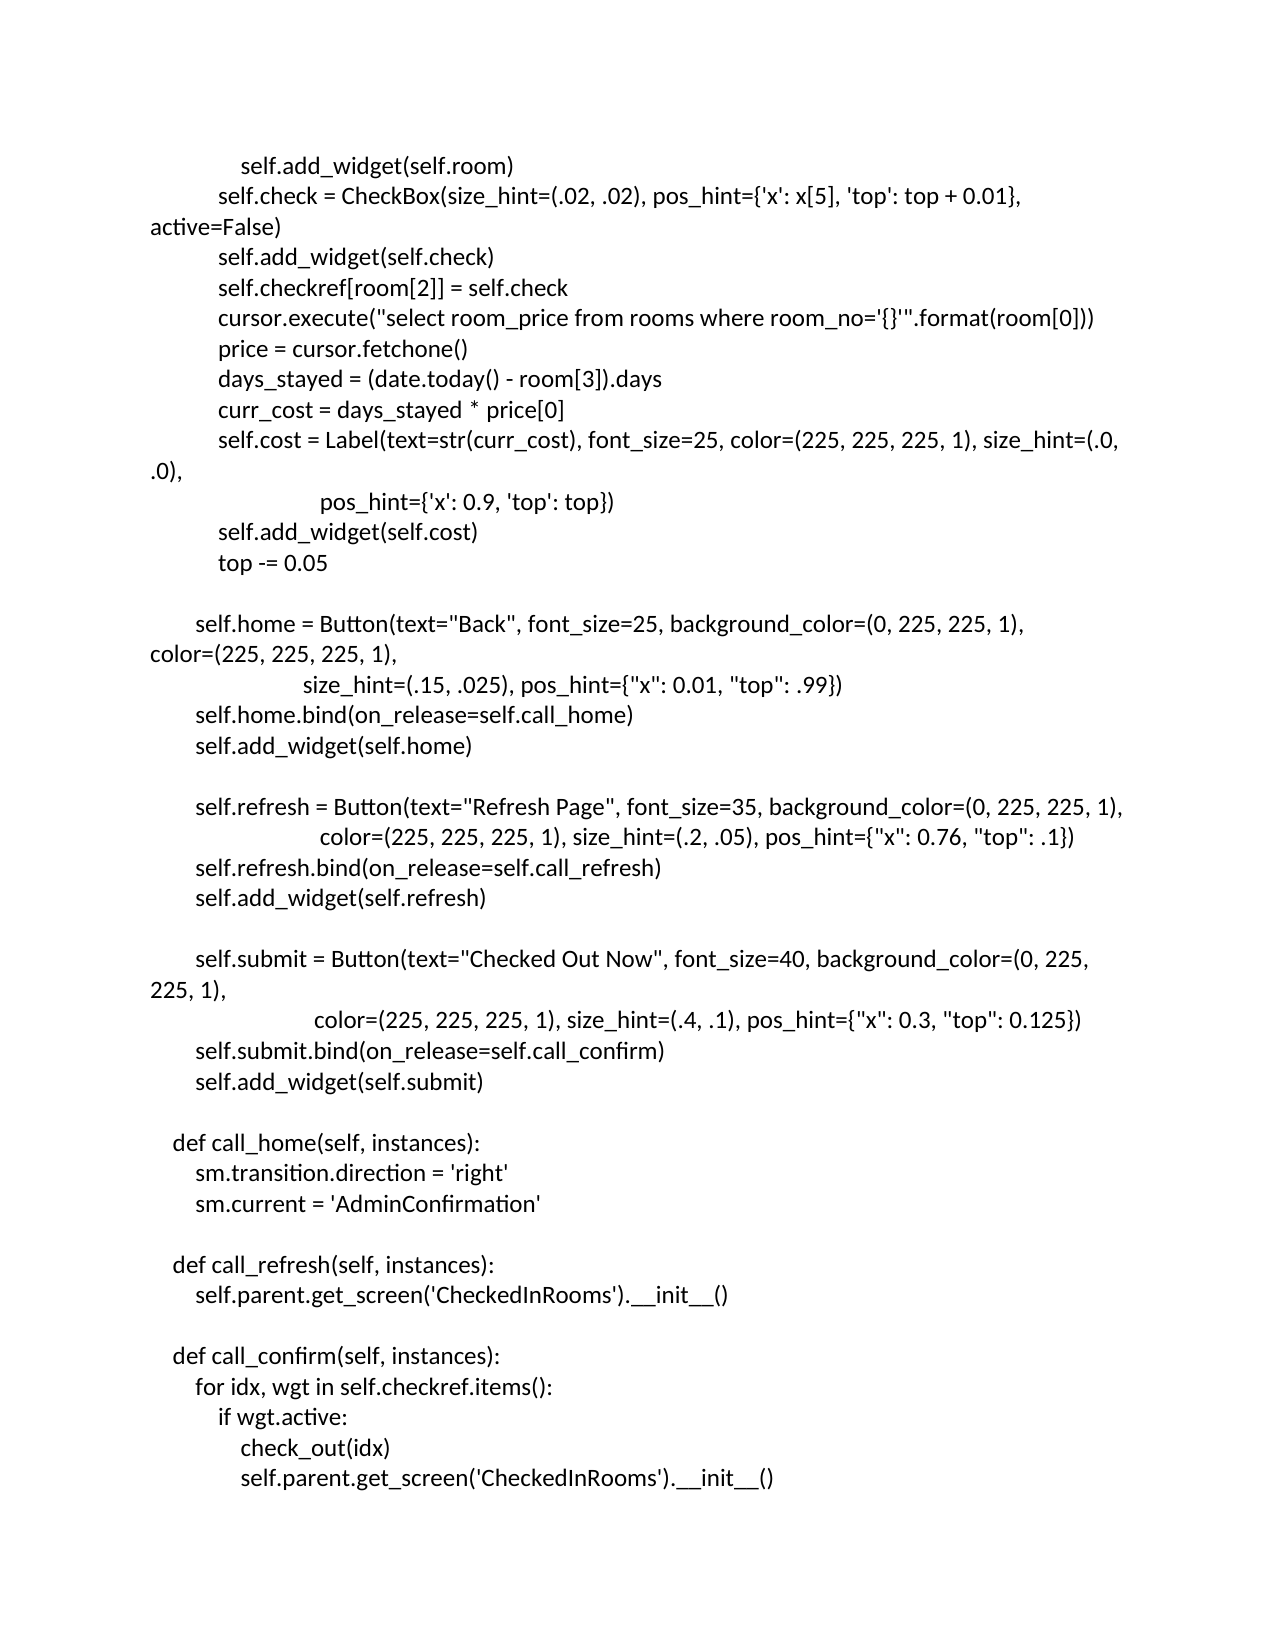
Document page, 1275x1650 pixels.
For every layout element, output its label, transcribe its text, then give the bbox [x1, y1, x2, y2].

text self.cost = Label(text=str(curr_cost), font_size=25, color=(225, 225, 225, 1), size_hint=(.0, .0), [150, 425, 1125, 486]
text pos_hint={'x': 0.9, 'top': top}) [150, 486, 1125, 516]
text def call_refresh(self, instances): [150, 1249, 1125, 1279]
text self.checkref[room[2]] = self.check [150, 272, 1125, 303]
text self.home = Button(text="Back", font_size=25, background_color=(0, 225, 225, 1), color=(225, 225, 225, 1), [150, 608, 1125, 669]
text size_hint=(.15, .025), pos_hint={"x": 0.01, "top": .99}) [150, 669, 1125, 699]
text price = cursor.fetchone() [150, 333, 1125, 364]
text def call_home(self, instances): [150, 1127, 1125, 1157]
text self.add_widget(self.cost) [150, 516, 1125, 547]
text self.home.bind(on_release=self.call_home) [150, 699, 1125, 730]
text self.add_widget(self.refresh) [150, 882, 1125, 913]
text self.add_widget(self.check) [150, 242, 1125, 272]
text sm.current = 'AdminConfirmation' [150, 1188, 1125, 1218]
text for idx, wgt in self.checkref.items(): [150, 1371, 1125, 1401]
text color=(225, 225, 225, 1), size_hint=(.4, .1), pos_hint={"x": 0.3, "top": 0.125}) [150, 1004, 1125, 1035]
text sm.transition.direction = 'right' [150, 1157, 1125, 1188]
text check_out(idx) [150, 1432, 1125, 1462]
text def call_confirm(self, instances): [150, 1340, 1125, 1371]
text self.add_widget(self.room) [150, 150, 1125, 181]
text days_stayed = (date.today() - room[3]).days [150, 364, 1125, 394]
text self.parent.get_screen('CheckedInRooms').__init__() [150, 1462, 1125, 1493]
text curr_cost = days_stayed * price[0] [150, 394, 1125, 425]
text self.add_widget(self.submit) [150, 1066, 1125, 1096]
text cursor.execute("select room_price from rooms where room_no='{}'".format(room[0])) [150, 303, 1125, 333]
text self.refresh.bind(on_release=self.call_refresh) [150, 852, 1125, 882]
text self.parent.get_screen('CheckedInRooms').__init__() [150, 1279, 1125, 1310]
text self.add_widget(self.home) [150, 730, 1125, 760]
text self.submit.bind(on_release=self.call_confirm) [150, 1035, 1125, 1066]
text self.refresh = Button(text="Refresh Page", font_size=35, background_color=(0, 225, 225, 1), [150, 791, 1125, 821]
text self.check = CheckBox(size_hint=(.02, .02), pos_hint={'x': x[5], 'top': top + 0.01}, active=False) [150, 181, 1125, 242]
text color=(225, 225, 225, 1), size_hint=(.2, .05), pos_hint={"x": 0.76, "top": .1}) [150, 821, 1125, 852]
text self.submit = Button(text="Checked Out Now", font_size=40, background_color=(0, 225, 225, 1), [150, 943, 1125, 1004]
text top -= 0.05 [150, 547, 1125, 577]
text if wgt.active: [150, 1401, 1125, 1432]
